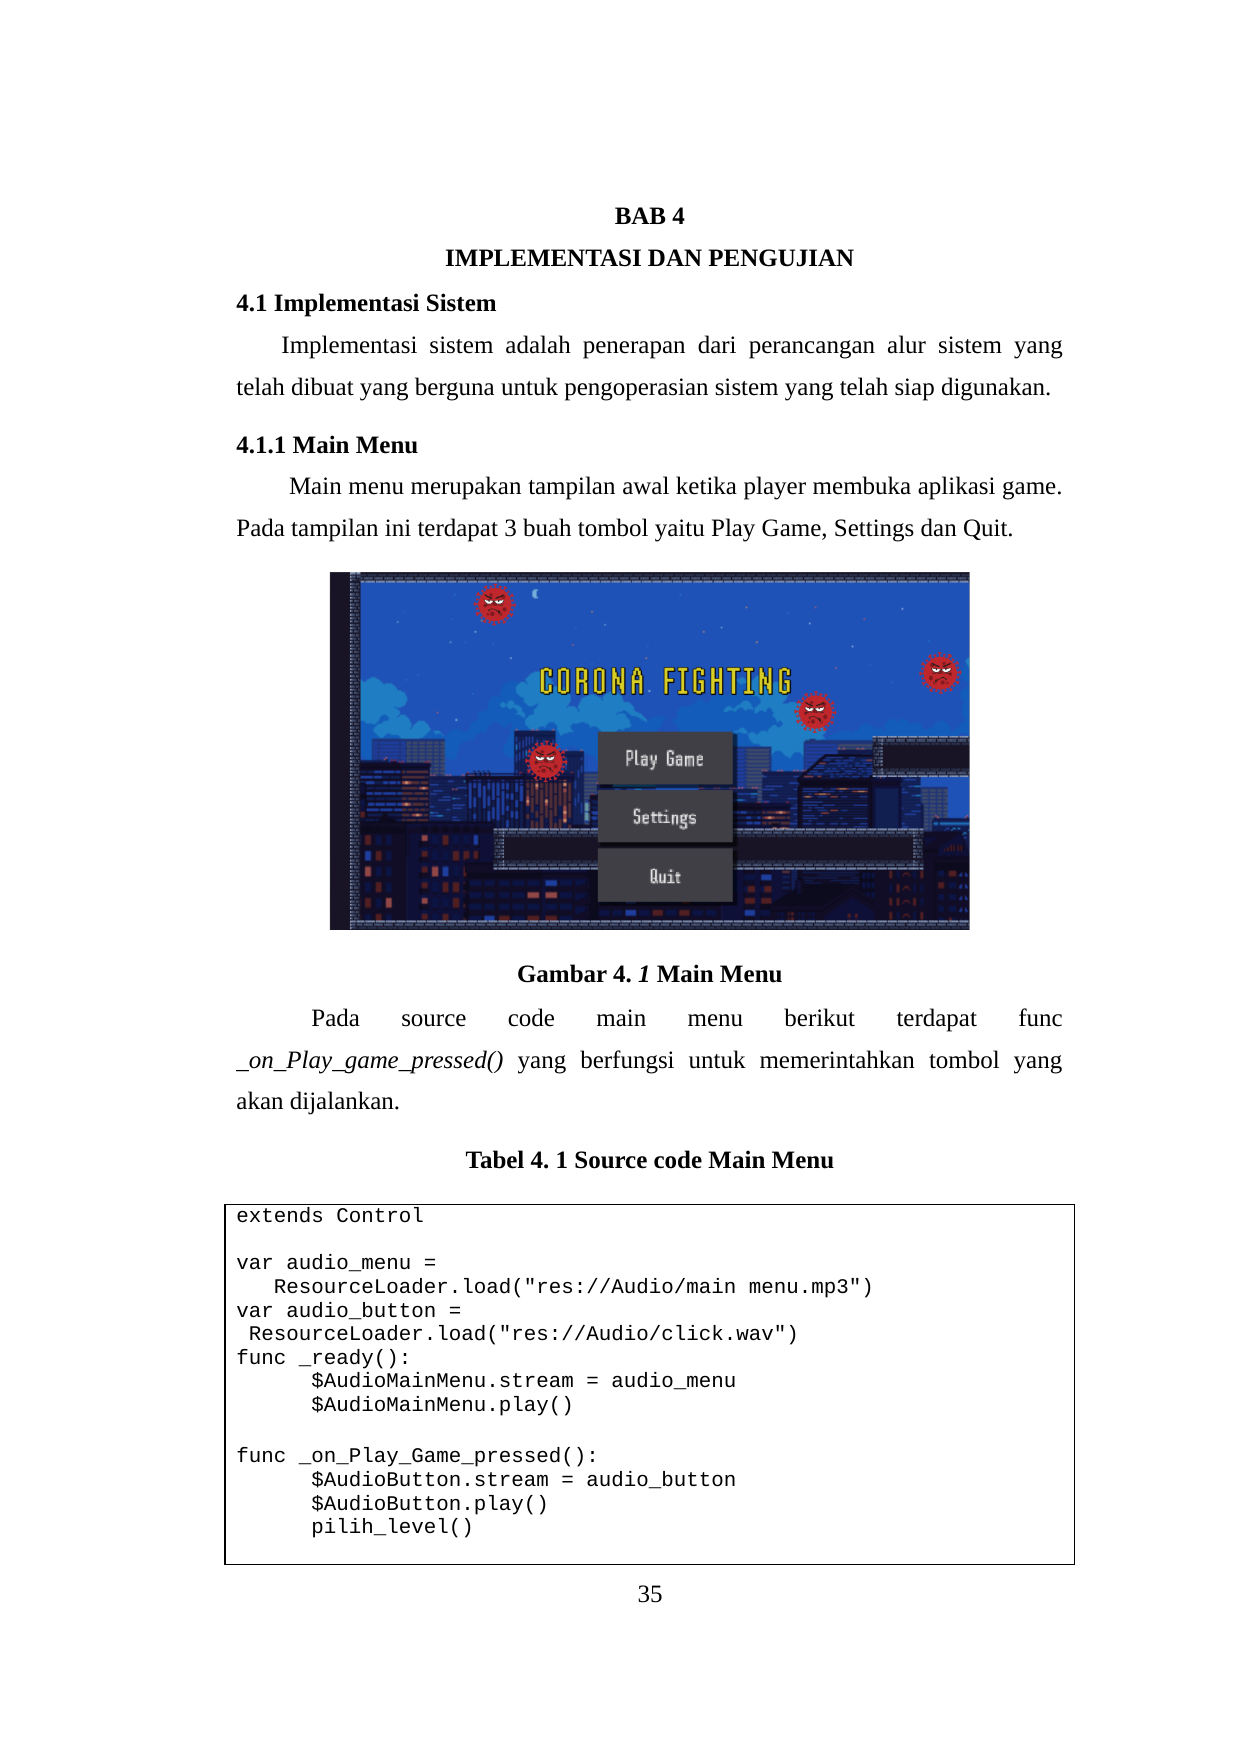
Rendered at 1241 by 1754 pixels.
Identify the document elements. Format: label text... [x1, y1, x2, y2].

subtitle Main Menu [236, 431, 1063, 458]
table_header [226, 1205, 1074, 1564]
text Main menu merupakan tampilan awal ketika player membuka aplikasi game. Pada tampilan ini terdapat 3 buah tombol yaitu Play Game, Settings dan Quit. [236, 472, 1063, 542]
text Gambar 4. 1 Main Menu [236, 960, 1063, 988]
subtitle IMPLEMENTASI DAN PENGUJIAN [236, 202, 1063, 271]
text Tabel 4. 1 Source code Main Menu [236, 1146, 1063, 1173]
text Implementasi sistem adalah penerapan dari perancangan alur sistem yang telah dibuat yang berguna untuk pengoperasian sistem yang telah siap digunakan. [236, 331, 1063, 400]
subtitle Implementasi Sistem [236, 289, 1063, 317]
text Pada source code main menu berikut terdapat func _on_Play_game_pressed() yang berfungsi untuk memerintahkan tombol yang akan dijalankan. [236, 1004, 1063, 1115]
picture [329, 572, 970, 930]
